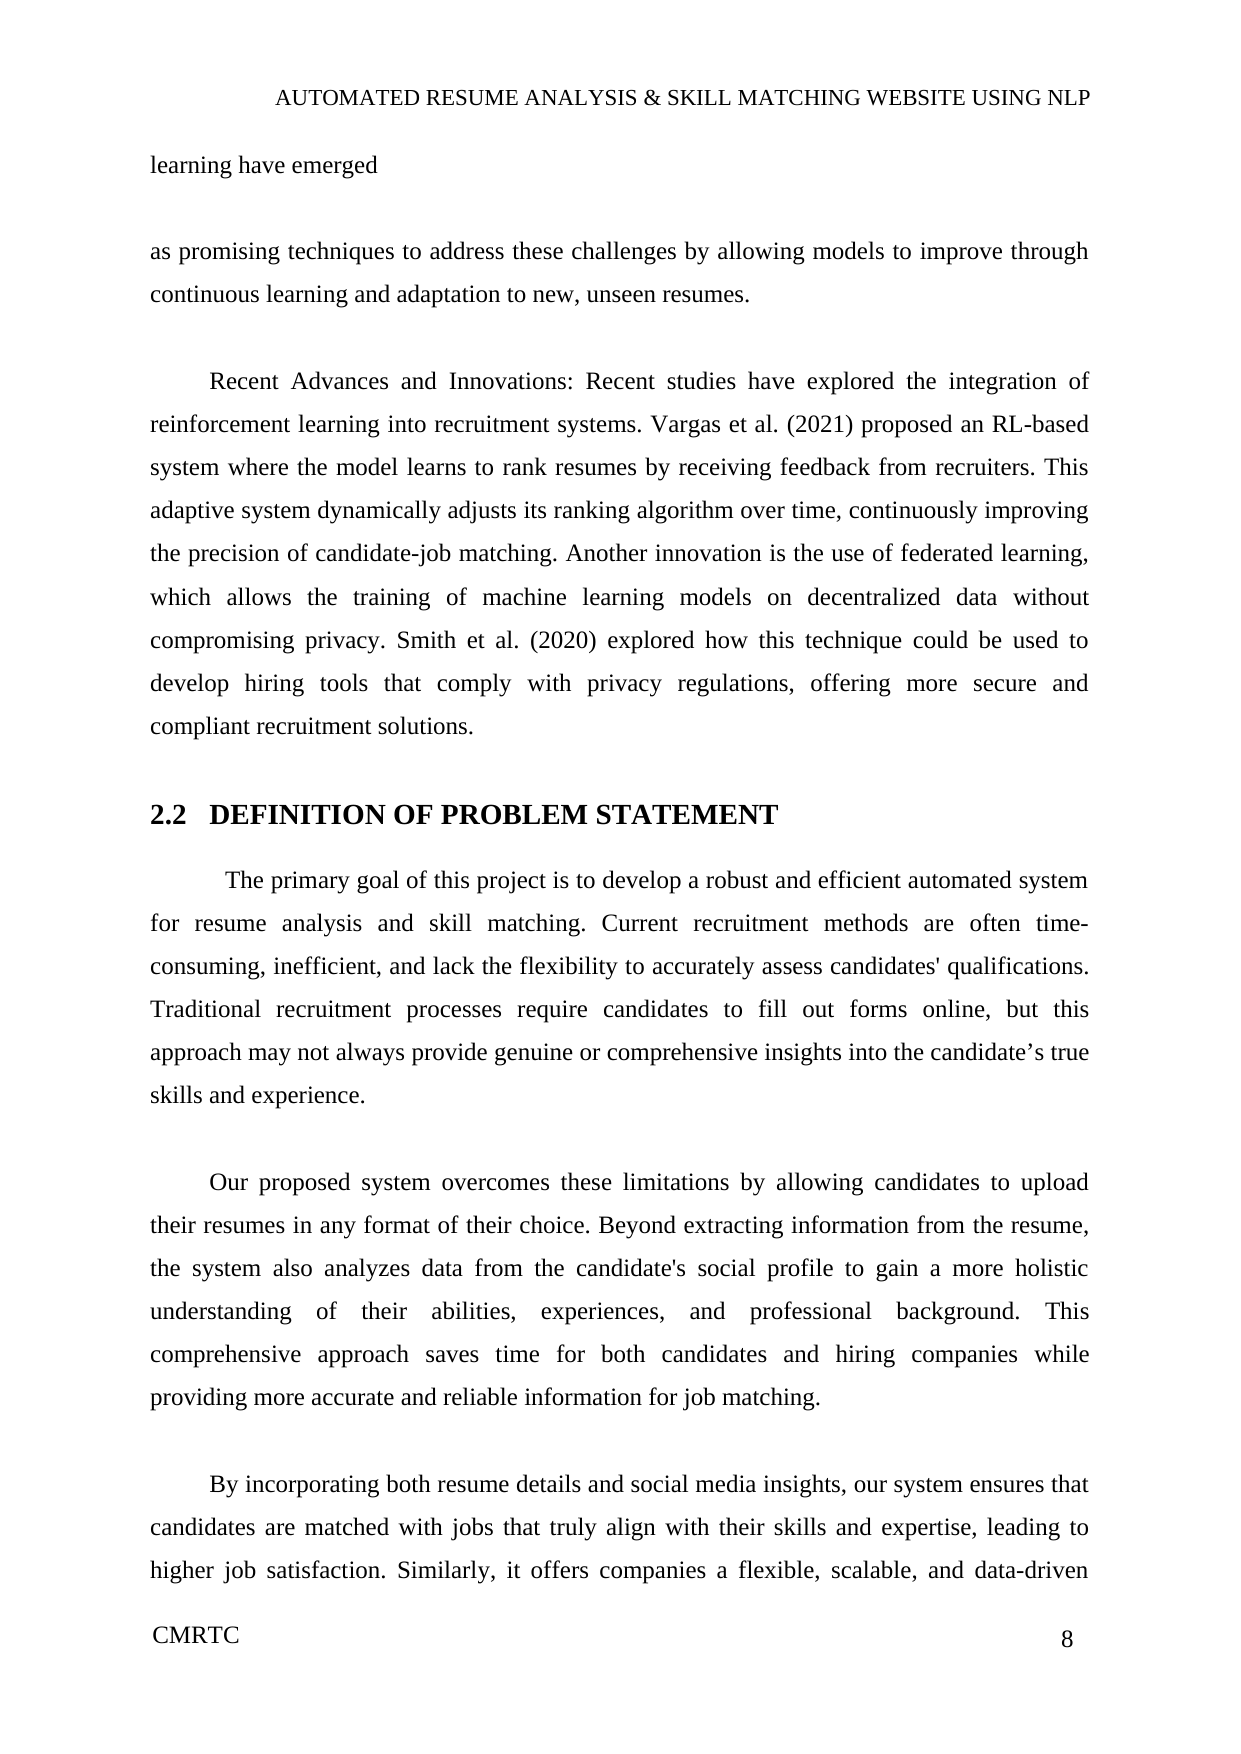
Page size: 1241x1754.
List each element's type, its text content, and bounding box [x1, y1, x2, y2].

text The primary goal of this project is to develop a robust and efficient automated system for resume analysis and skill matching. Current recruitment methods are often time-consuming, inefficient, and lack the flexibility to accurately assess candidates' qualifications. Traditional recruitment processes require candidates to fill out forms online, but this approach may not always provide genuine or comprehensive insights into the candidate’s true skills and experience. [150, 865, 1090, 1109]
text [150, 150, 1090, 179]
text Recent Advances and Innovations: Recent studies have explored the integration of reinforcement learning into recruitment systems. Vargas et al. (2021) proposed an RL-based system where the model learns to rank resumes by receiving feedback from recruiters. This adaptive system dynamically adjusts its ranking algorithm over time, continuously improving the precision of candidate-job matching. Another innovation is the use of federated learning, which allows the training of machine learning models on decentralized data without compromising privacy. Smith et al. (2020) explored how this technique could be used to develop hiring tools that comply with privacy regulations, offering more secure and compliant recruitment solutions. [150, 366, 1090, 740]
subtitle DEFINITION OF PROBLEM STATEMENT [150, 797, 1090, 831]
text Our proposed system overcomes these limitations by allowing candidates to upload their resumes in any format of their choice. Beyond extracting information from the resume, the system also analyzes data from the candidate's social profile to gain a more holistic understanding of their abilities, experiences, and professional background. This comprehensive approach saves time for both candidates and hiring companies while providing more accurate and reliable information for job matching. [150, 1167, 1090, 1411]
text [150, 1469, 1090, 1584]
text as promising techniques to address these challenges by allowing models to improve through continuous learning and adaptation to new, unseen resumes. [150, 236, 1090, 308]
